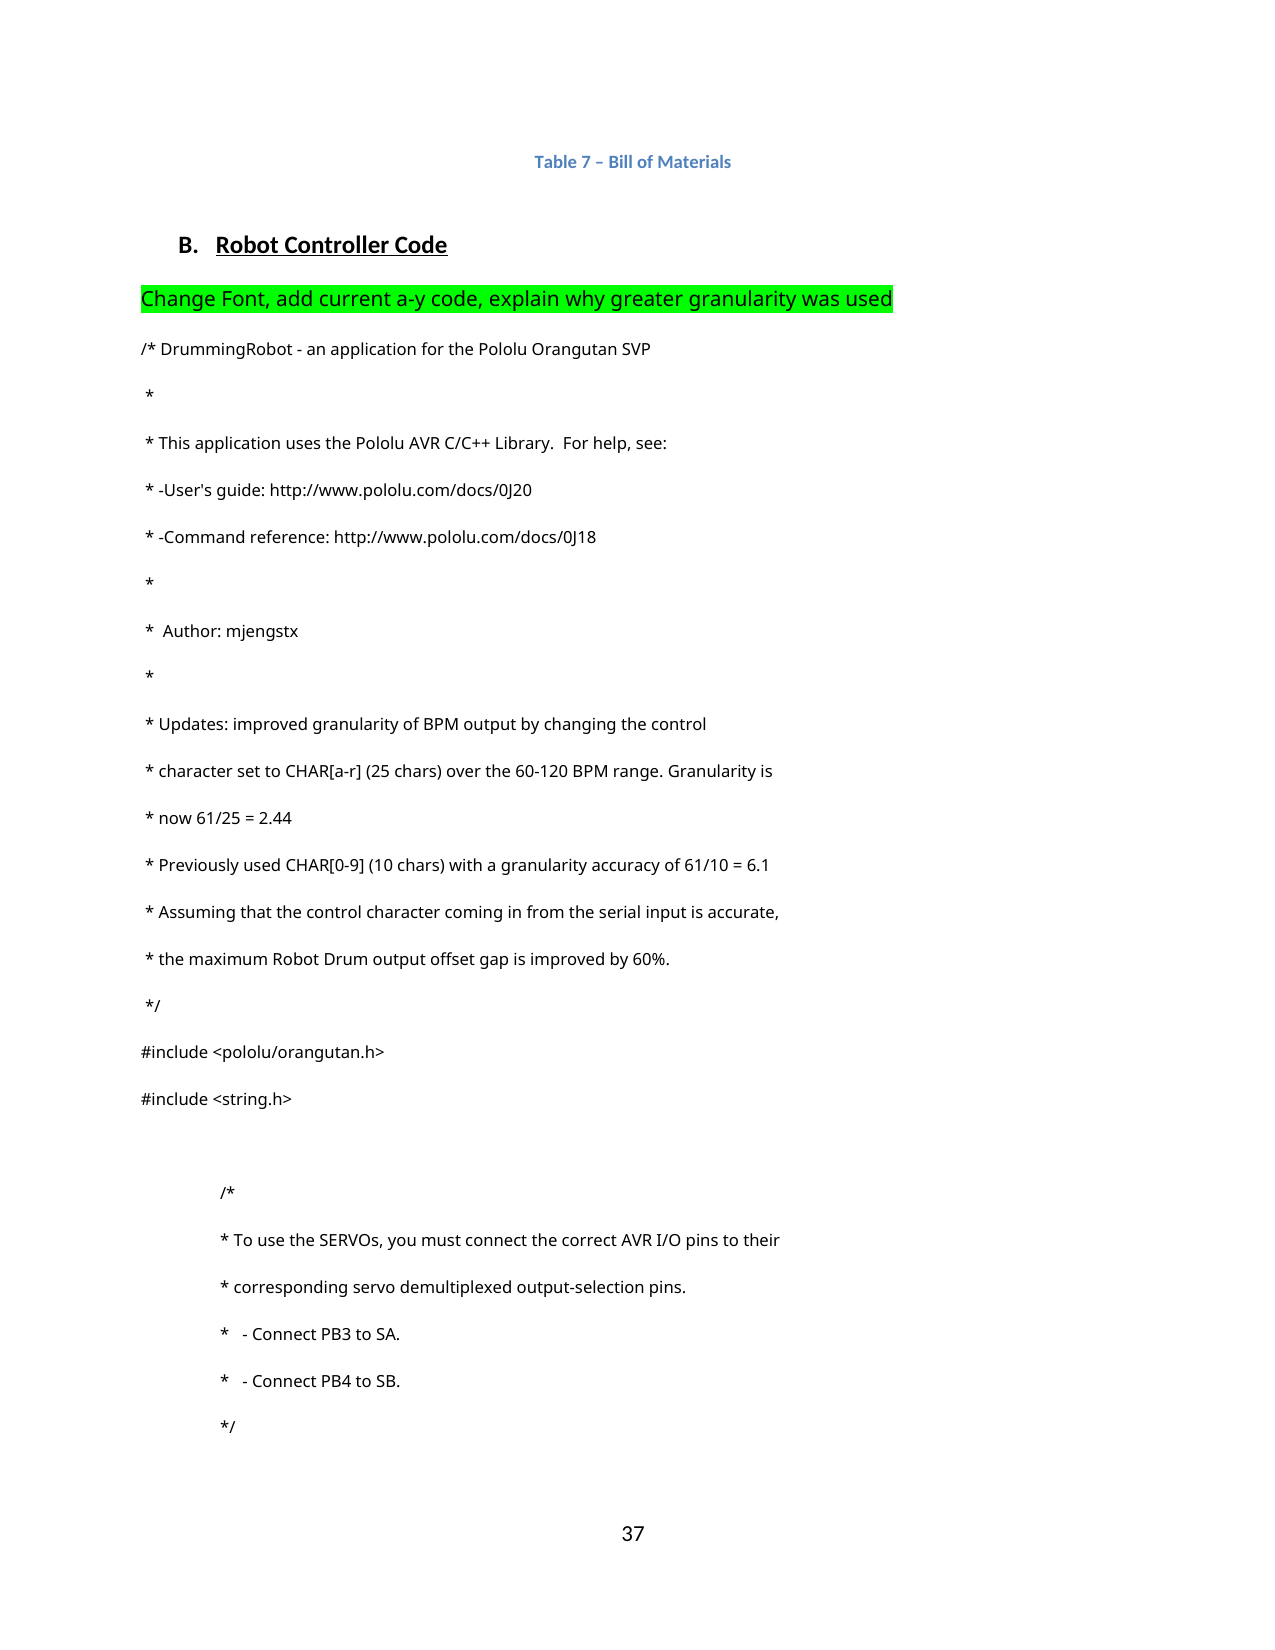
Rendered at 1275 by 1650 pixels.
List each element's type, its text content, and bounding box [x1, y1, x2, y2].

text * Author: mjengstx [141, 619, 1125, 642]
text * This application uses the Pololu AVR C/C++ Library. For help, see: [141, 432, 1125, 454]
text #include <string.h> [141, 1088, 1125, 1111]
text #include <pololu/orangutan.h> [141, 1041, 1125, 1064]
text * -User's guide: http://www.pololu.com/docs/0J20 [141, 479, 1125, 501]
text * now 61/25 = 2.44 [141, 807, 1125, 829]
text * corresponding servo demultiplexed output-selection pins. [141, 1276, 1125, 1298]
text * [141, 666, 1125, 689]
text Change Font, add current a-y code, explain why greater granularity was used [141, 284, 1125, 313]
text * character set to CHAR[a-r] (25 chars) over the 60-120 BPM range. Granularity is [141, 760, 1125, 783]
text * -Command reference: http://www.pololu.com/docs/0J18 [141, 526, 1125, 548]
text * [141, 572, 1125, 595]
text * - Connect PB3 to SA. [141, 1322, 1125, 1345]
text */ [141, 1416, 1125, 1439]
text * [141, 385, 1125, 408]
text * Updates: improved granularity of BPM output by changing the control [141, 713, 1125, 736]
text * - Connect PB4 to SB. [141, 1369, 1125, 1392]
text */ [141, 994, 1125, 1017]
text * Assuming that the control character coming in from the serial input is accurate, [141, 901, 1125, 923]
text /* [141, 1182, 1125, 1204]
text * the maximum Robot Drum output offset gap is improved by 60%. [141, 947, 1125, 970]
text * Previously used CHAR[0-9] (10 chars) with a granularity accuracy of 61/10 = 6.1 [141, 854, 1125, 876]
list Robot Controller Code [178, 229, 1125, 259]
text /* DrummingRobot - an application for the Pololu Orangutan SVP [141, 338, 1125, 361]
text * To use the SERVOs, you must connect the correct AVR I/O pins to their [141, 1229, 1125, 1251]
